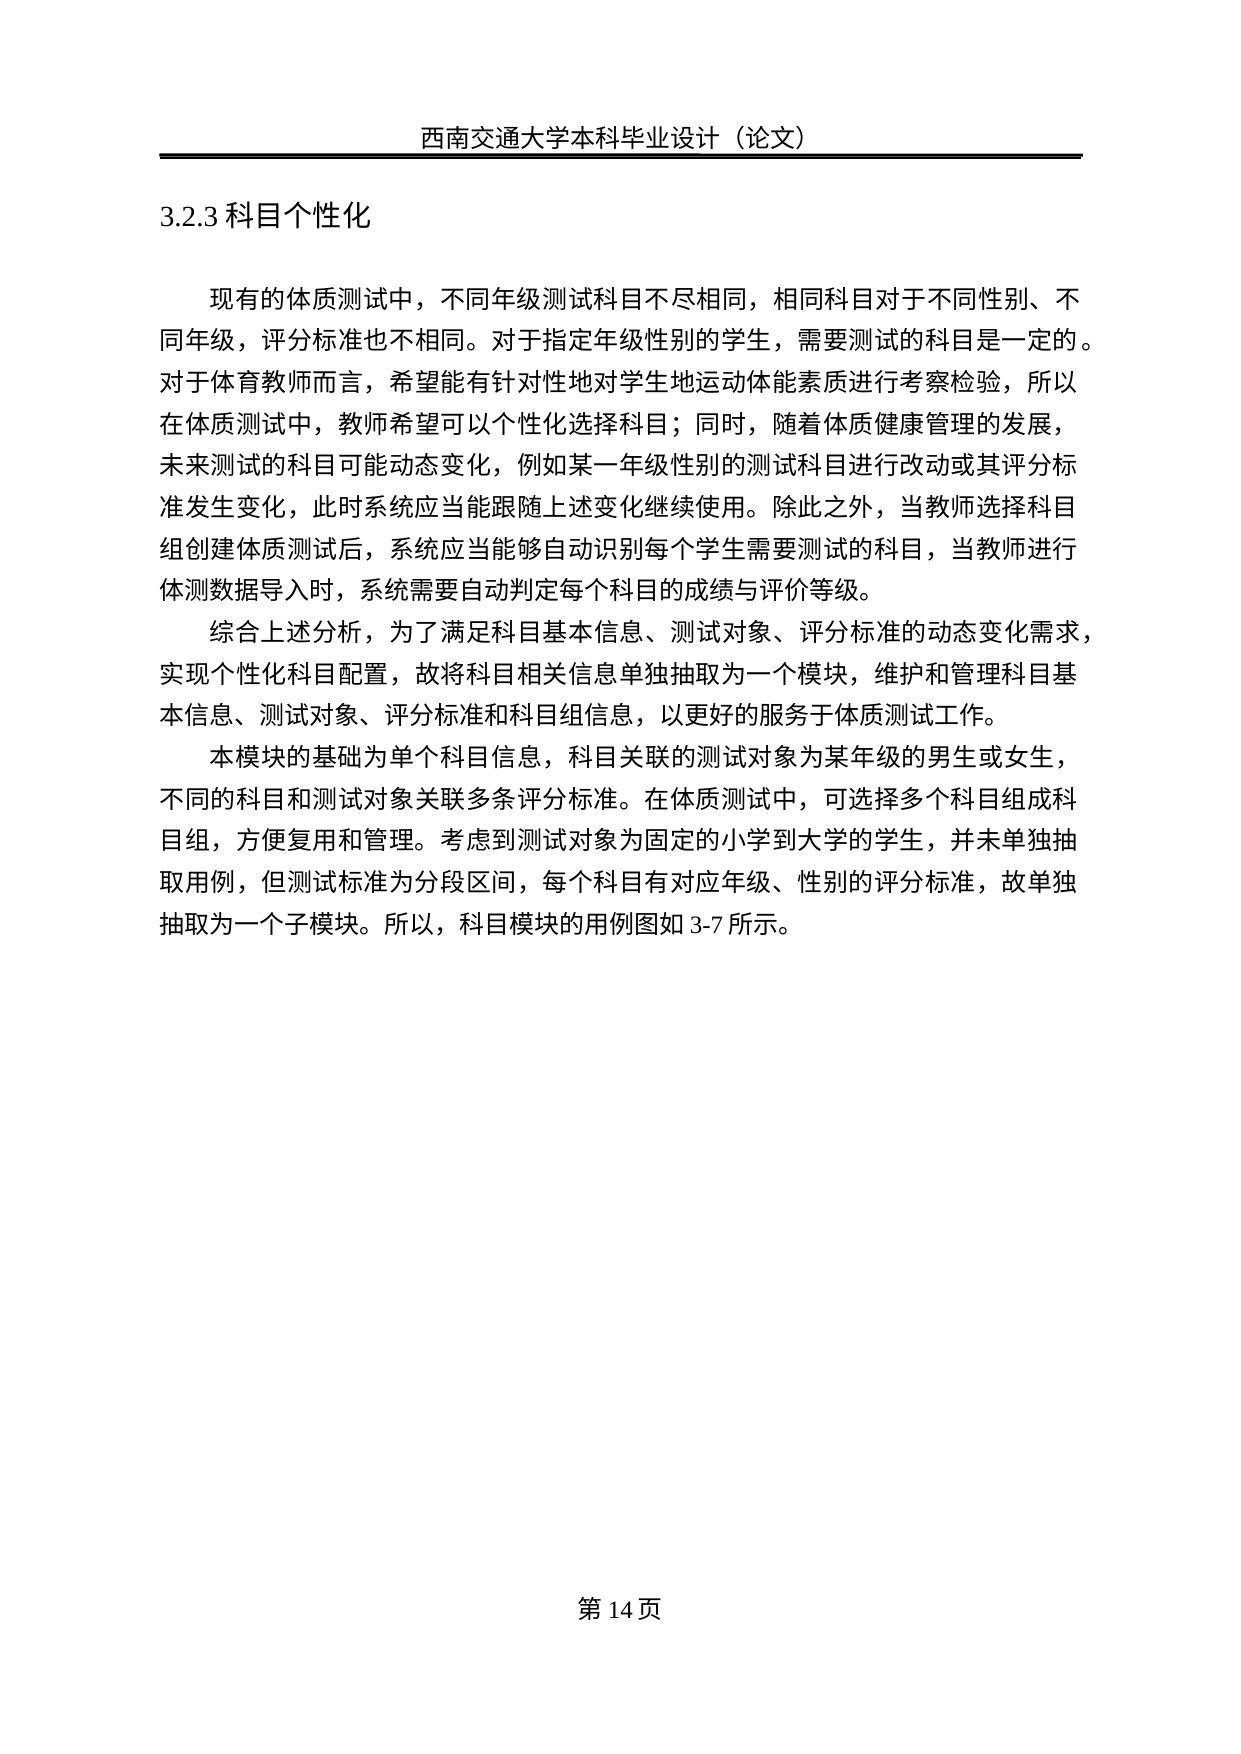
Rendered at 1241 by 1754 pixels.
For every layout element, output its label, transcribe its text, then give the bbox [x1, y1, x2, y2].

text 综合上述分析，为了满足科目基本信息、测试对象、评分标准的动态变化需求，实现个性化科目配置，故将科目相关信息单独抽取为一个模块，维护和管理科目基本信息、测试对象、评分标准和科目组信息，以更好的服务于体质测试工作。 [159, 610, 1081, 735]
subtitle 科目个性化 [159, 172, 1081, 256]
text 现有的体质测试中，不同年级测试科目不尽相同，相同科目对于不同性别、不同年级，评分标准也不相同。对于指定年级性别的学生，需要测试的科目是一定的。对于体育教师而言，希望能有针对性地对学生地运动体能素质进行考察检验，所以在体质测试中，教师希望可以个性化选择科目；同时，随着体质健康管理的发展，未来测试的科目可能动态变化，例如某一年级性别的测试科目进行改动或其评分标准发生变化，此时系统应当能跟随上述变化继续使用。除此之外，当教师选择科目组创建体质测试后，系统应当能够自动识别每个学生需要测试的科目，当教师进行体测数据导入时，系统需要自动判定每个科目的成绩与评价等级。 [159, 276, 1081, 610]
text 本模块的基础为单个科目信息，科目关联的测试对象为某年级的男生或女生，不同的科目和测试对象关联多条评分标准。在体质测试中，可选择多个科目组成科目组，方便复用和管理。考虑到测试对象为固定的小学到大学的学生，并未单独抽取用例，但测试标准为分段区间，每个科目有对应年级、性别的评分标准，故单独抽取为一个子模块。所以，科目模块的用例图如3-7所示。 [159, 735, 1081, 943]
